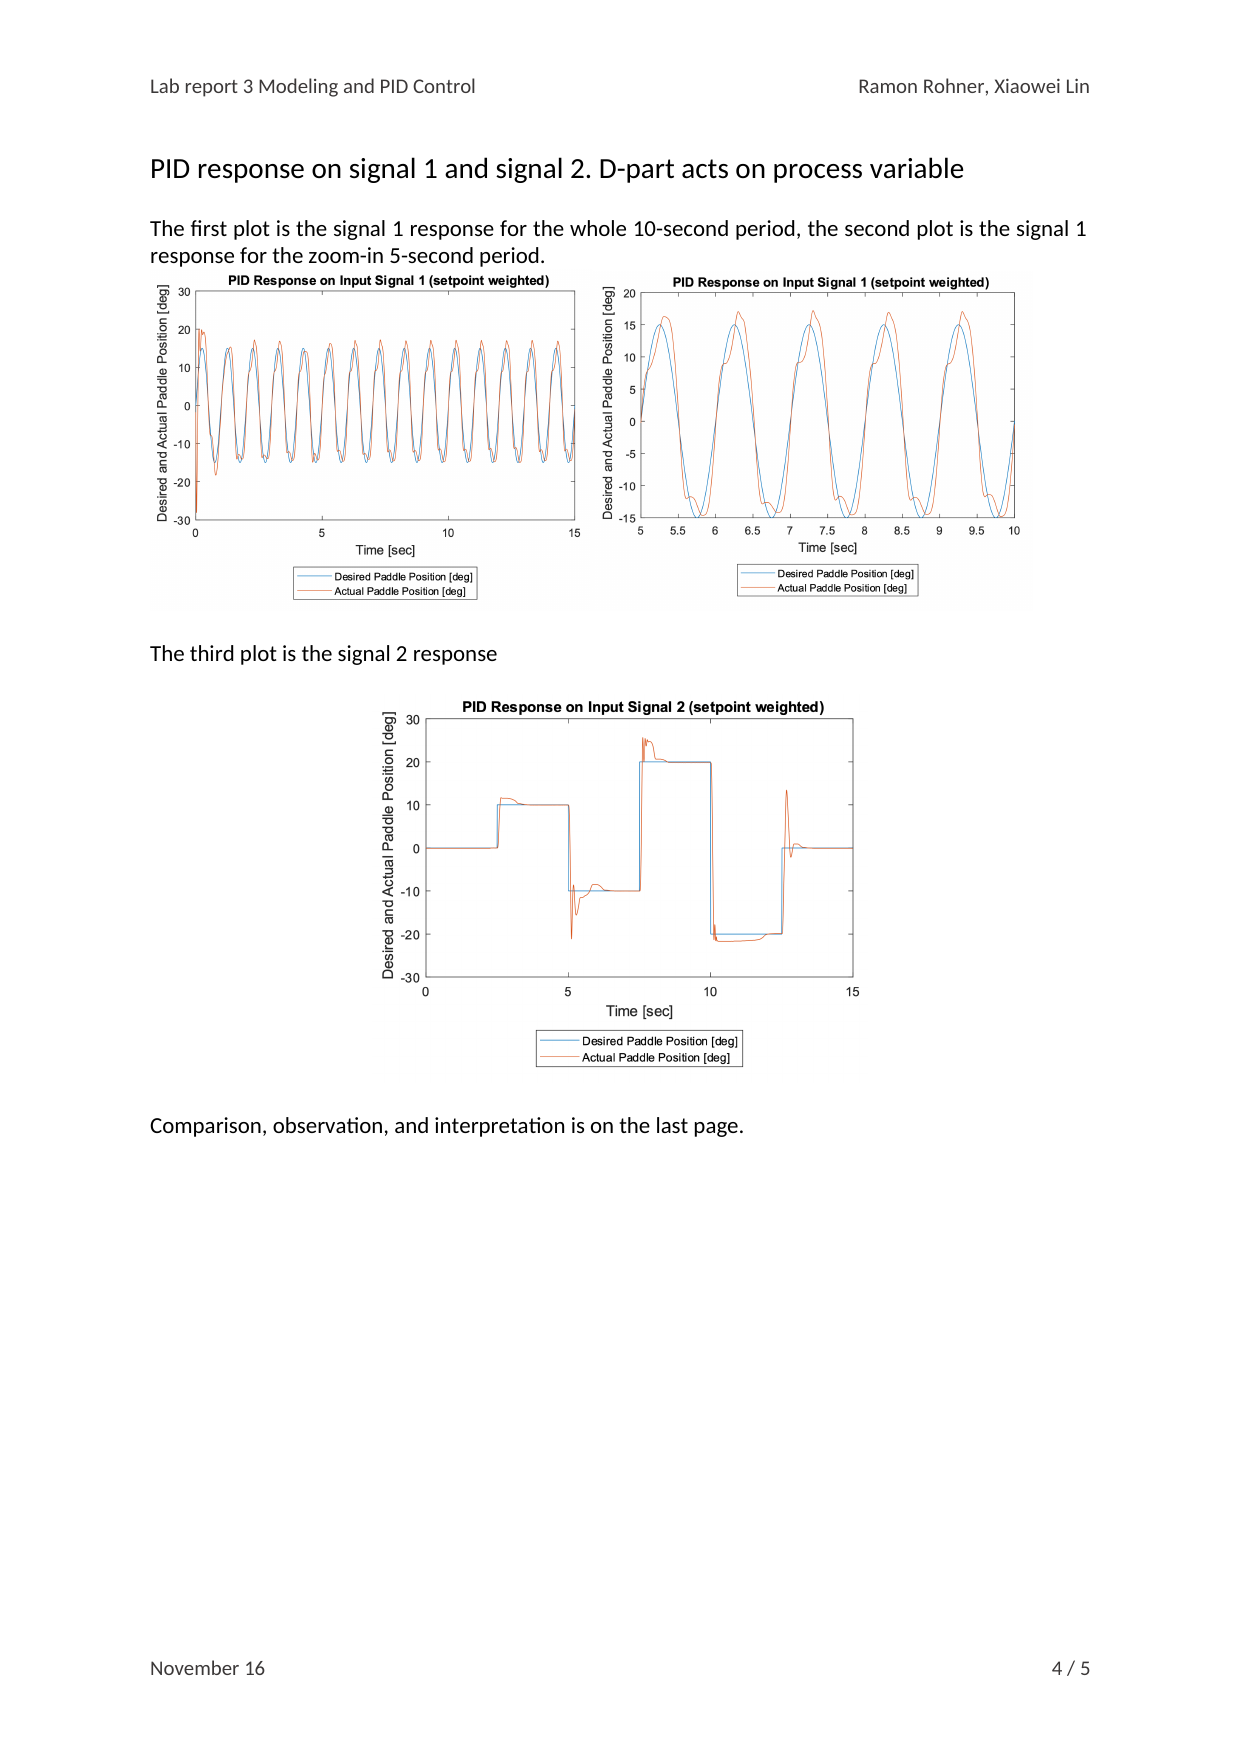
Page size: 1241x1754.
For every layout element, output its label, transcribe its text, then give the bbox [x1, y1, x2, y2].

text Comparison, observation, and interpretation is on the last page. [150, 1111, 1090, 1139]
text The third plot is the signal 2 response [150, 639, 1090, 667]
picture [150, 269, 1033, 611]
picture [371, 694, 869, 1083]
text The first plot is the signal 1 response for the whole 10-second period, the second plot is the signal 1 response for the zoom-in 5-second period. [150, 214, 1090, 270]
text PID response on signal 1 and signal 2. D-part acts on process variable [150, 150, 1090, 186]
